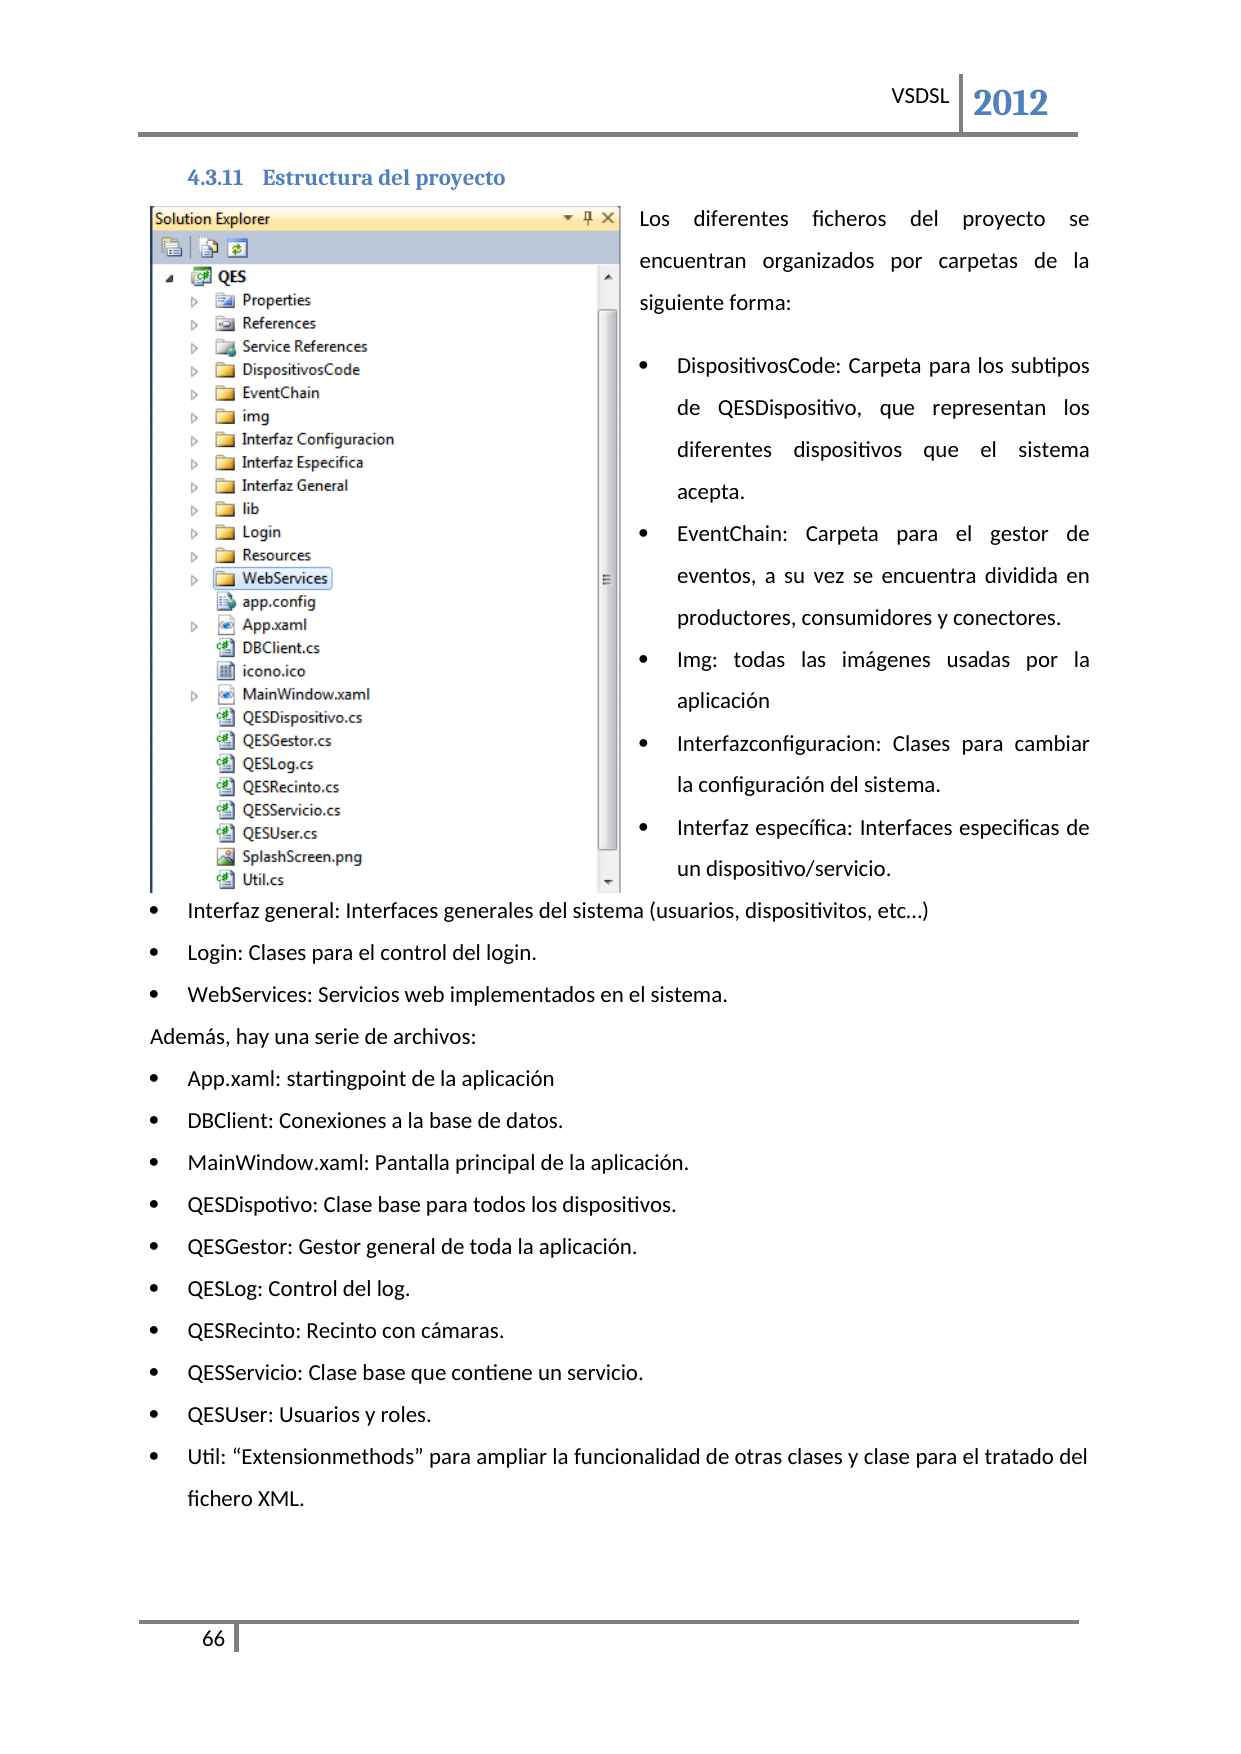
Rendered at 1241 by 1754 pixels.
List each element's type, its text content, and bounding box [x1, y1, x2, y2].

list MainWindow.xaml: Pantalla principal de la aplicación. [150, 1148, 1090, 1176]
subtitle Estructura del proyecto [187, 164, 1090, 191]
list Además, hay una serie de archivos: [150, 1022, 1090, 1051]
list QESServicio: Clase base que contiene un servicio. [150, 1358, 1090, 1386]
list Interfazconfiguracion: Clases para cambiar la configuración del sistema. [621, 729, 1090, 799]
list DBClient: Conexiones a la base de datos. [150, 1106, 1090, 1134]
list EventChain: Carpeta para el gestor de eventos, a su vez se encuentra dividida en productores, consumidores y conectores. [621, 519, 1090, 631]
list QESDispotivo: Clase base para todos los dispositivos. [150, 1190, 1090, 1218]
list Interfaz específica: Interfaces especificas de un dispositivo/servicio. [621, 813, 1090, 883]
list App.xaml: startingpoint de la aplicación [150, 1064, 1090, 1092]
picture [150, 206, 621, 893]
list QESLog: Control del log. [150, 1274, 1090, 1302]
list Img: todas las imágenes usadas por la aplicación [621, 645, 1090, 715]
list Interfaz general: Interfaces generales del sistema (usuarios, dispositivitos, etc…) [150, 897, 1090, 924]
list Util: “Extensionmethods” para ampliar la funcionalidad de otras clases y clase para el tratado del fichero XML. [150, 1442, 1090, 1512]
list QESGestor: Gestor general de toda la aplicación. [150, 1232, 1090, 1260]
text Los diferentes ficheros del proyecto se encuentran organizados por carpetas de la siguiente forma: [150, 204, 1090, 316]
list QESUser: Usuarios y roles. [150, 1400, 1090, 1428]
list Login: Clases para el control del login. [150, 938, 1090, 967]
list WebServices: Servicios web implementados en el sistema. [150, 981, 1090, 1008]
list QESRecinto: Recinto con cámaras. [150, 1316, 1090, 1344]
list DispositivosCode: Carpeta para los subtipos de QESDispositivo, que representan los diferentes dispositivos que el sistema acepta. [621, 351, 1090, 505]
